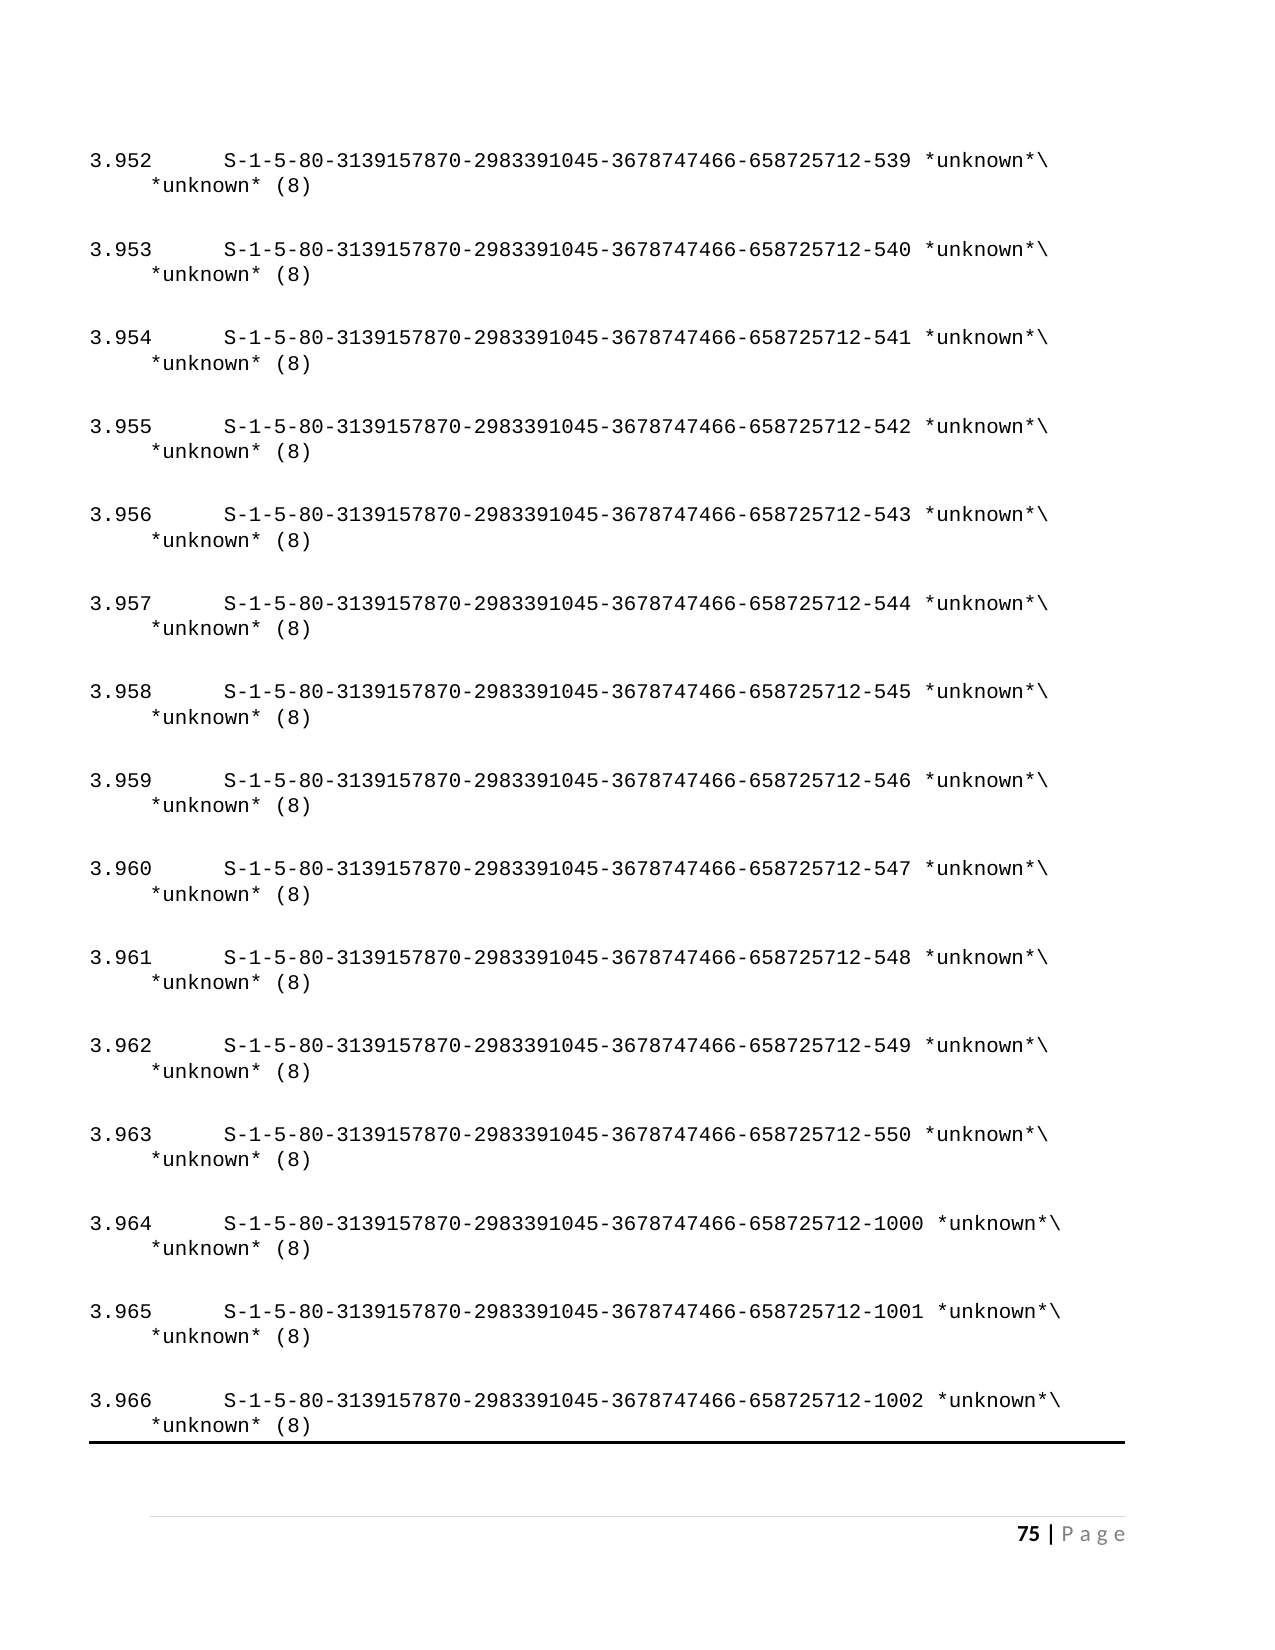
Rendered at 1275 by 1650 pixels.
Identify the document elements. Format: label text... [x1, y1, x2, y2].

subtitle S-1-5-80-3139157870-2983391045-3678747466-658725712-540 *unknown*\*unknown* (8) [89, 238, 1125, 288]
subtitle S-1-5-80-3139157870-2983391045-3678747466-658725712-541 *unknown*\*unknown* (8) [89, 327, 1125, 376]
subtitle S-1-5-80-3139157870-2983391045-3678747466-658725712-539 *unknown*\*unknown* (8) [89, 150, 1125, 199]
subtitle S-1-5-80-3139157870-2983391045-3678747466-658725712-1002 *unknown*\*unknown* (8) [89, 1389, 1125, 1441]
subtitle S-1-5-80-3139157870-2983391045-3678747466-658725712-545 *unknown*\*unknown* (8) [89, 681, 1125, 730]
subtitle S-1-5-80-3139157870-2983391045-3678747466-658725712-542 *unknown*\*unknown* (8) [89, 416, 1125, 465]
subtitle S-1-5-80-3139157870-2983391045-3678747466-658725712-544 *unknown*\*unknown* (8) [89, 593, 1125, 642]
subtitle S-1-5-80-3139157870-2983391045-3678747466-658725712-546 *unknown*\*unknown* (8) [89, 770, 1125, 819]
subtitle S-1-5-80-3139157870-2983391045-3678747466-658725712-1001 *unknown*\*unknown* (8) [89, 1301, 1125, 1350]
subtitle S-1-5-80-3139157870-2983391045-3678747466-658725712-1000 *unknown*\*unknown* (8) [89, 1212, 1125, 1262]
subtitle S-1-5-80-3139157870-2983391045-3678747466-658725712-543 *unknown*\*unknown* (8) [89, 504, 1125, 553]
subtitle S-1-5-80-3139157870-2983391045-3678747466-658725712-548 *unknown*\*unknown* (8) [89, 947, 1125, 996]
subtitle S-1-5-80-3139157870-2983391045-3678747466-658725712-550 *unknown*\*unknown* (8) [89, 1124, 1125, 1173]
subtitle S-1-5-80-3139157870-2983391045-3678747466-658725712-549 *unknown*\*unknown* (8) [89, 1035, 1125, 1084]
subtitle S-1-5-80-3139157870-2983391045-3678747466-658725712-547 *unknown*\*unknown* (8) [89, 858, 1125, 907]
